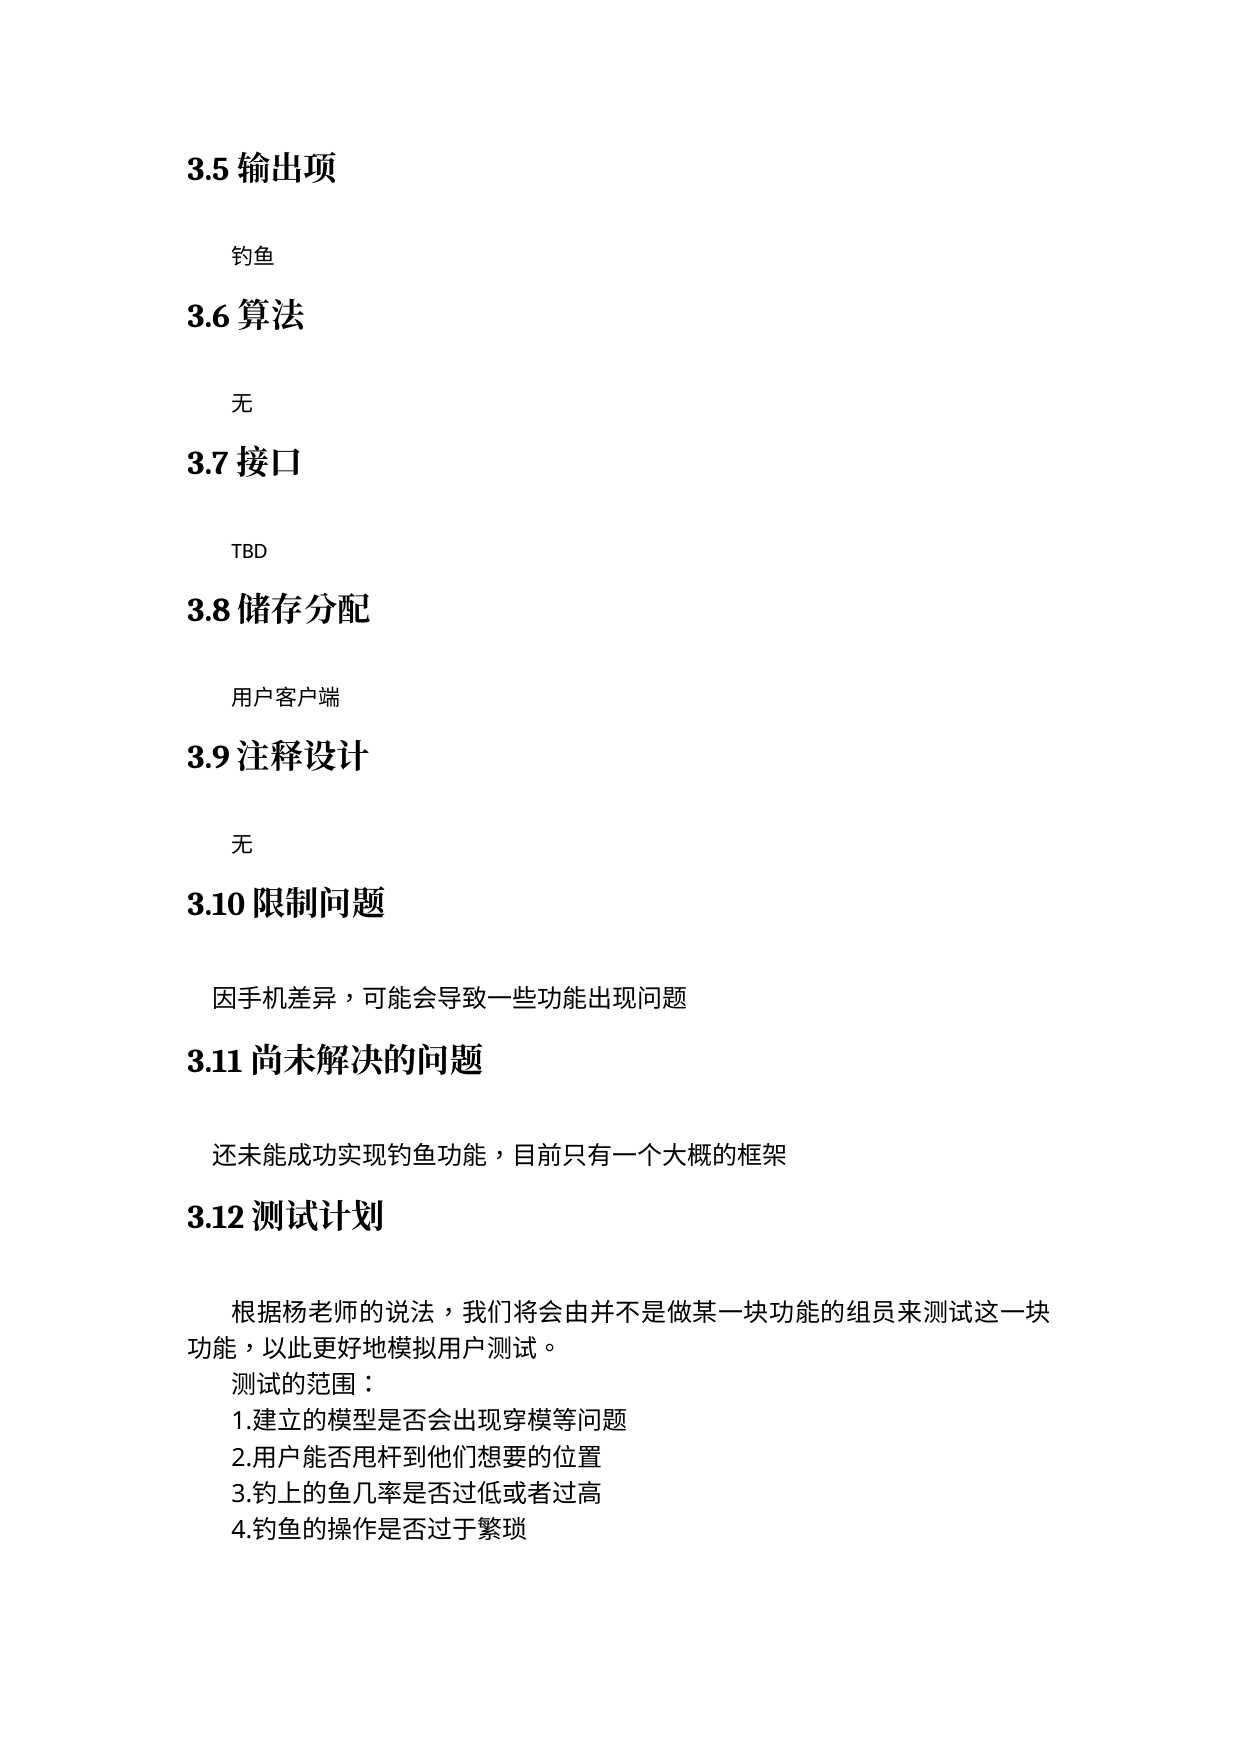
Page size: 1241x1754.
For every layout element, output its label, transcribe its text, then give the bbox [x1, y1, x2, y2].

text 4.钓鱼的操作是否过于繁琐 [187, 1509, 1053, 1546]
text 2.用户能否甩杆到他们想要的位置 [187, 1437, 1053, 1473]
subtitle 3.6 算法 [187, 297, 1053, 335]
subtitle 3.8储存分配 [187, 591, 1053, 629]
text 无 [187, 832, 1053, 858]
text 根据杨老师的说法，我们将会由并不是做某一块功能的组员来测试这一块功能，以此更好地模拟用户测试。 [187, 1292, 1053, 1364]
text 测试的范围： [187, 1364, 1053, 1401]
text 钓鱼 [187, 243, 1053, 270]
text 无 [187, 390, 1053, 417]
text 3.钓上的鱼几率是否过低或者过高 [187, 1473, 1053, 1509]
text 因手机差异，可能会导致一些功能出现问题 [187, 979, 1053, 1015]
subtitle 3.7 接口 [187, 444, 1053, 482]
subtitle 3.9注释设计 [187, 738, 1053, 777]
text TBD [187, 537, 1053, 564]
subtitle 3.12 测试计划 [187, 1199, 1053, 1237]
subtitle 3.5 输出项 [187, 150, 1053, 188]
subtitle 3.10限制问题 [187, 885, 1053, 924]
text 还未能成功实现钓鱼功能，目前只有一个大概的框架 [187, 1135, 1053, 1172]
subtitle 3.11 尚未解决的问题 [187, 1042, 1053, 1080]
text 1.建立的模型是否会出现穿模等问题 [187, 1401, 1053, 1437]
text 用户客户端 [187, 684, 1053, 711]
